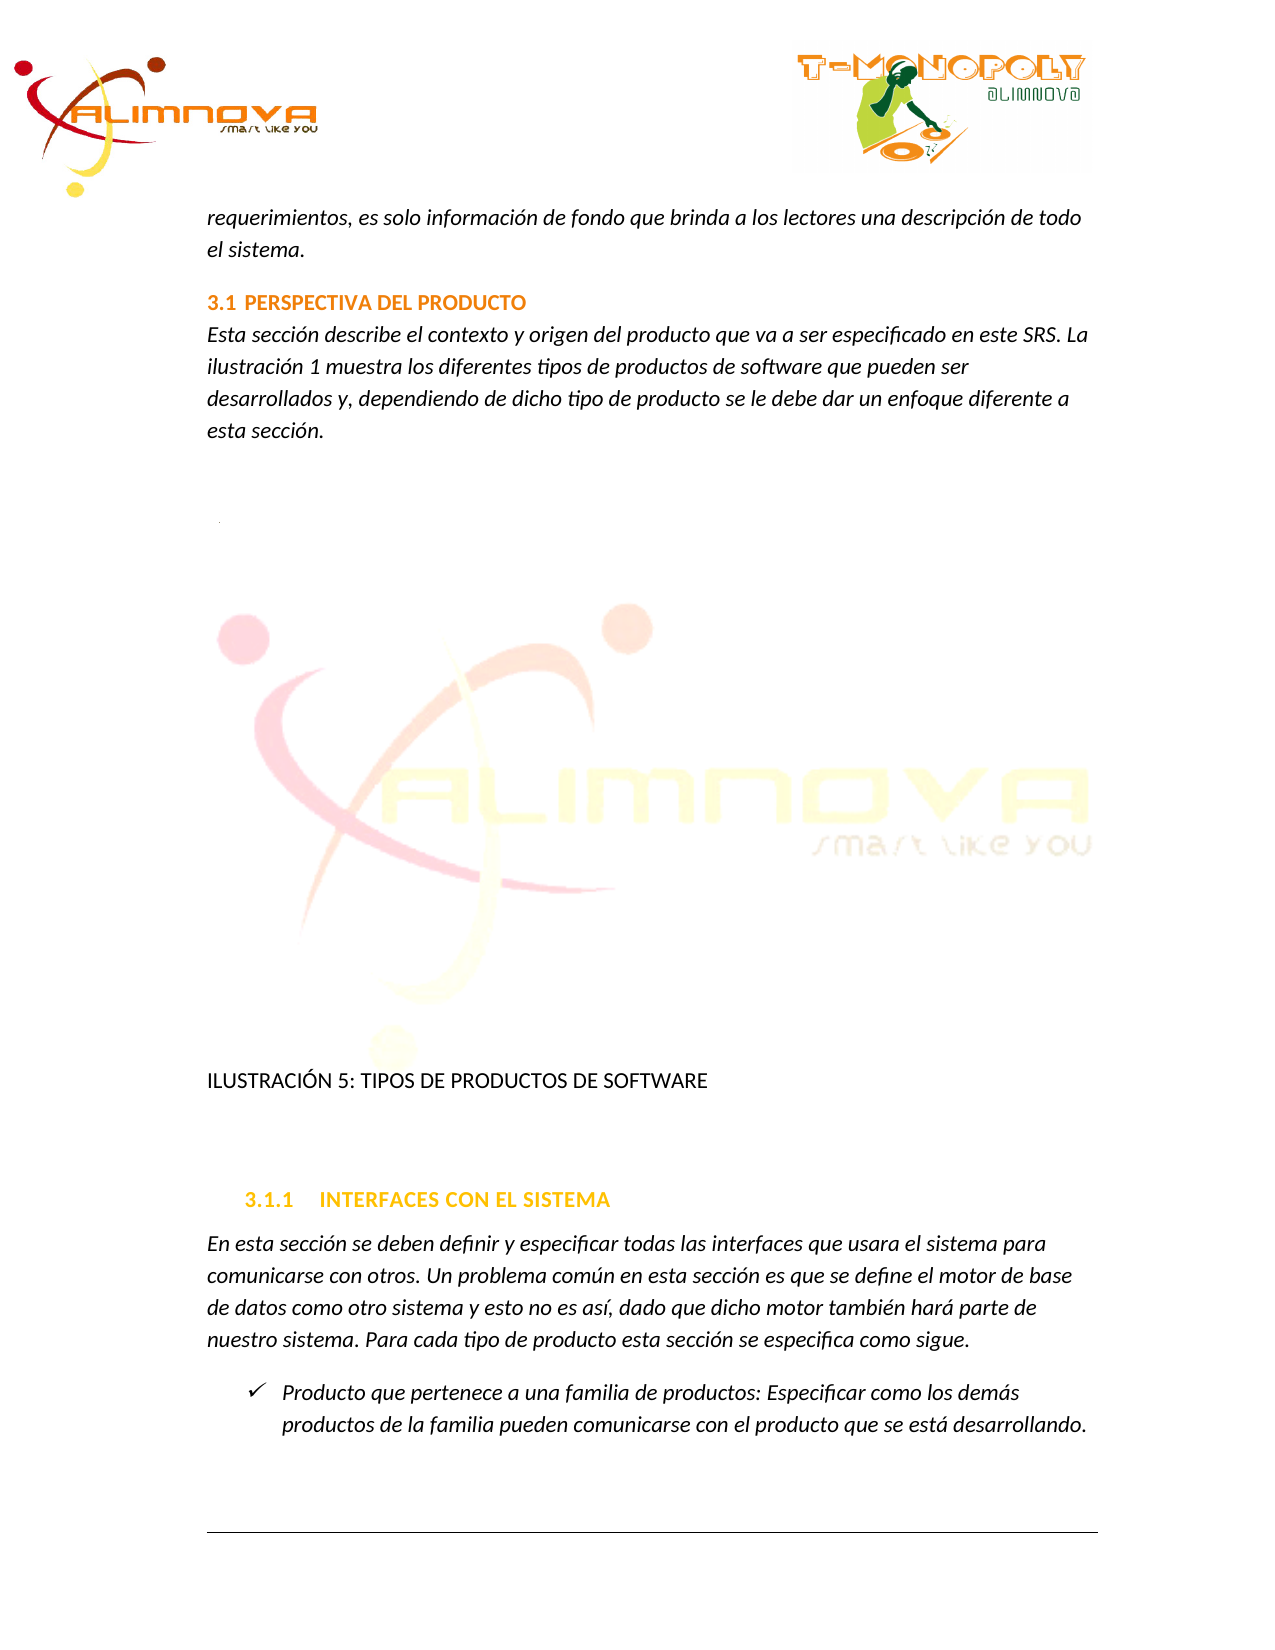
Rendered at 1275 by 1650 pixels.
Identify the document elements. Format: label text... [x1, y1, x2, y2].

list Producto que pertenece a una familia de productos: Especificar como los demás productos de la familia pueden comunicarse con el producto que se está desarrollando. [244, 1378, 1098, 1439]
text Esta sección describe el contexto y origen del producto que va a ser especificado en este SRS. La ilustración 1 muestra los diferentes tipos de productos de software que pueden ser desarrollados y, dependiendo de dicho tipo de producto se le debe dar un enfoque diferente a esta sección. [207, 320, 1098, 444]
subtitle INTERFACES CON EL SISTEMA [244, 1185, 1098, 1213]
subtitle PERSPECTIVA DEL PRODUCTO [207, 288, 1098, 316]
picture [10, 55, 319, 199]
picture [792, 40, 1093, 173]
text En esta sección se deben definir y especificar todas las interfaces que usara el sistema para comunicarse con otros. Un problema común en esta sección es que se define el motor de base de datos como otro sistema y esto no es así, dado que dicho motor también hará parte de nuestro sistema. Para cada tipo de producto esta sección se especifica como sigue. [207, 1229, 1098, 1353]
